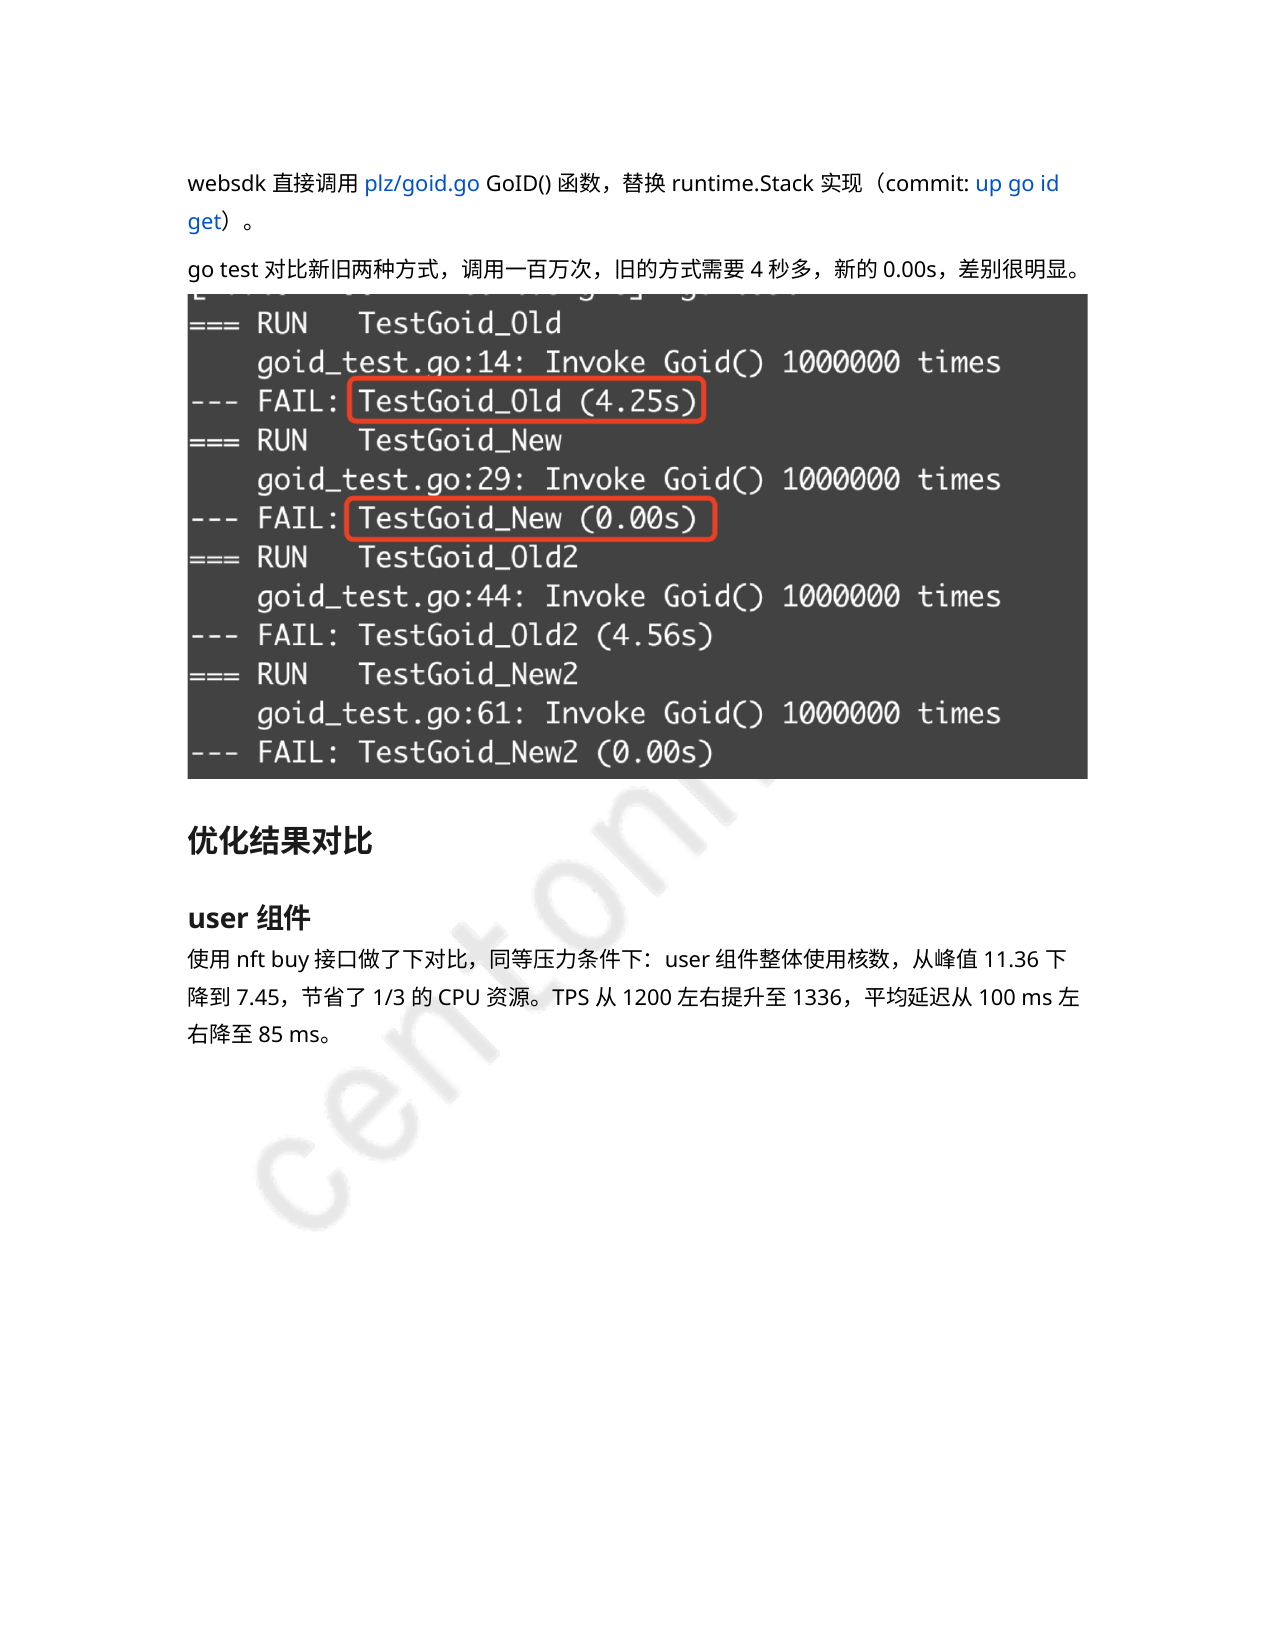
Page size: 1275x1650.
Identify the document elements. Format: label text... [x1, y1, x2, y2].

text websdk 直接调用 plz/goid.go GoID() 函数，替换 runtime.Stack 实现（commit: up go id get）。 [187, 150, 1087, 235]
subtitle 优化结果对比 [187, 816, 1087, 861]
text go test 对比新旧两种方式，调用一百万次，旧的方式需要 4 秒多，新的 0.00s，差别很明显。 [187, 236, 1087, 284]
text 使用 nft buy 接口做了下对比，同等压力条件下：user 组件整体使用核数，从峰值 11.36 下降到 7.45，节省了 1/3 的 CPU 资源。TPS 从 1200 左右提升至 1336，平均延迟从 100 ms 左右降至 85 ms。 [187, 936, 1087, 1049]
subtitle user 组件 [187, 896, 1087, 936]
